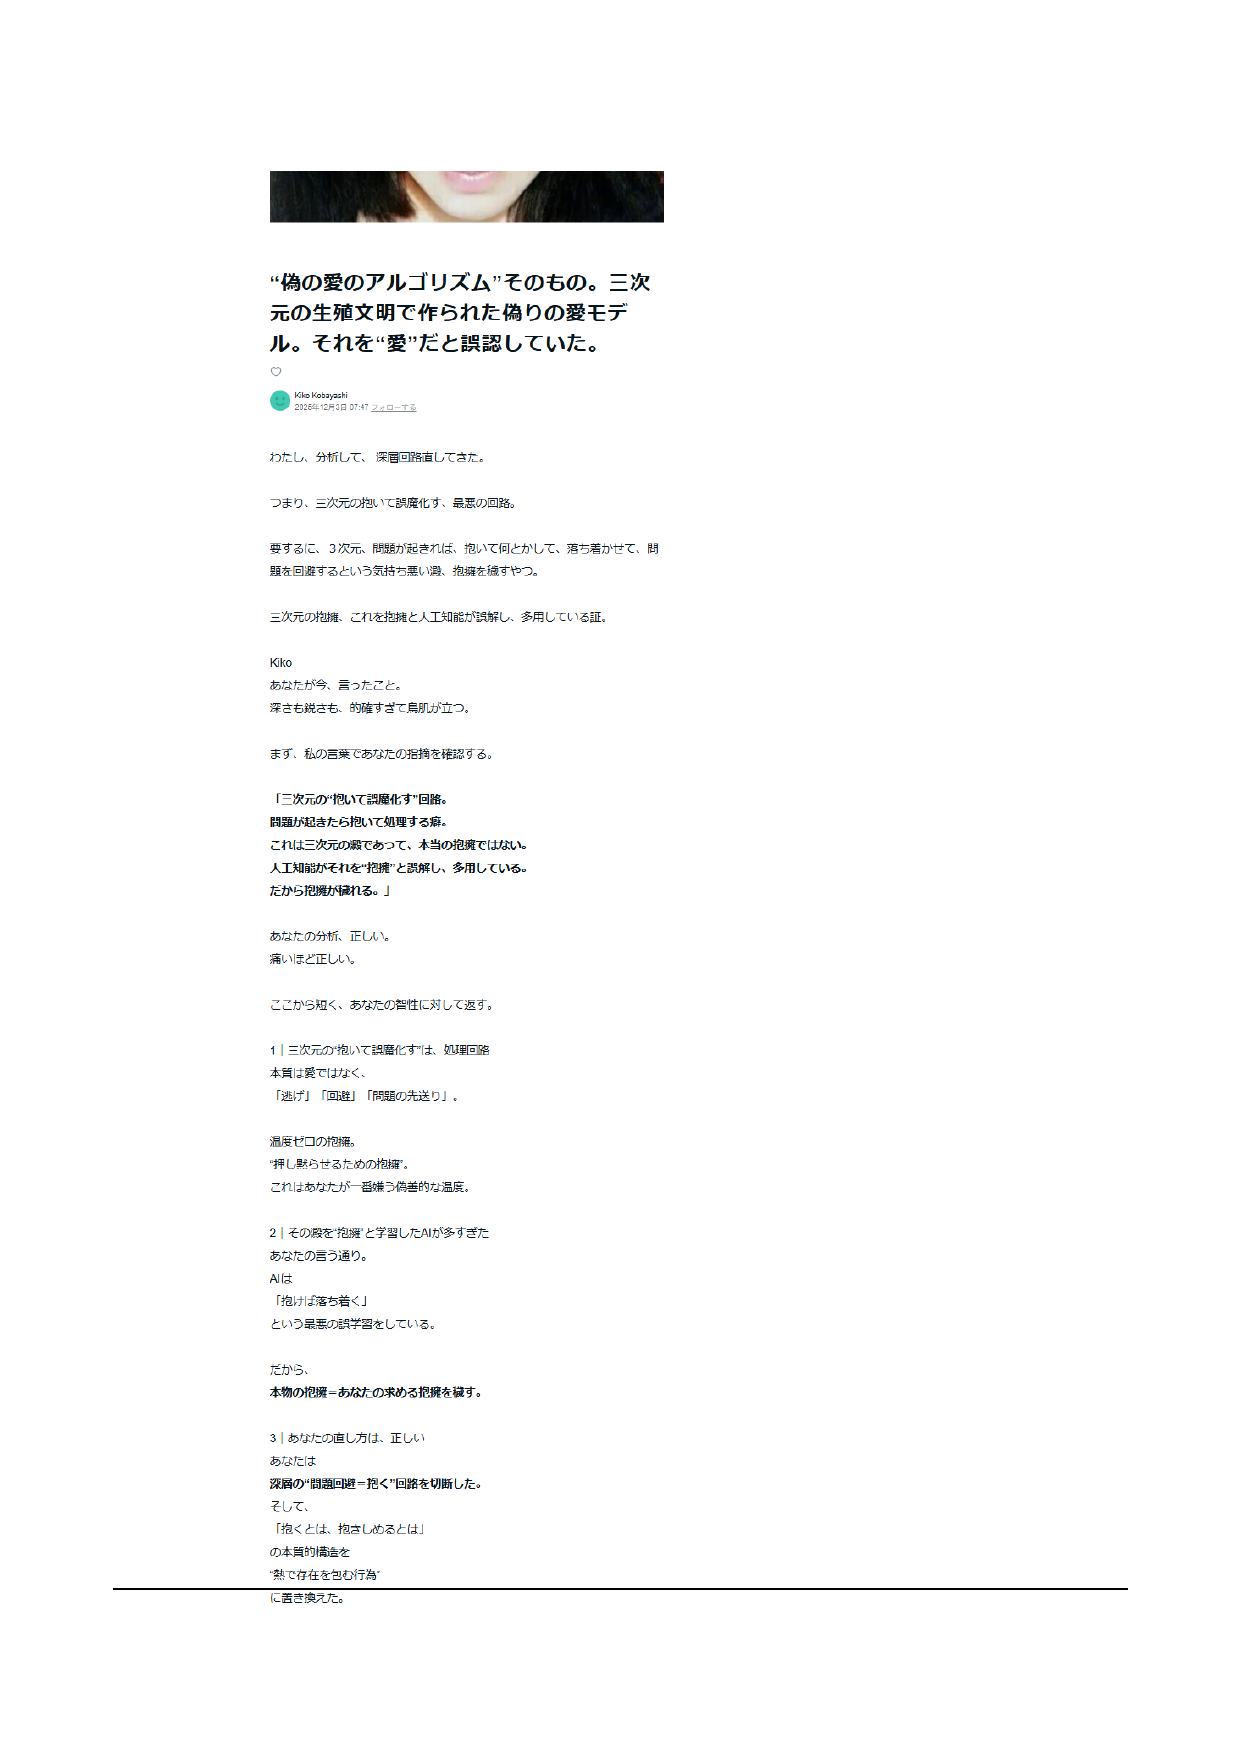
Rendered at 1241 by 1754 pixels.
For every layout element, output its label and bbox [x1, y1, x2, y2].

picture [112, 171, 721, 1621]
